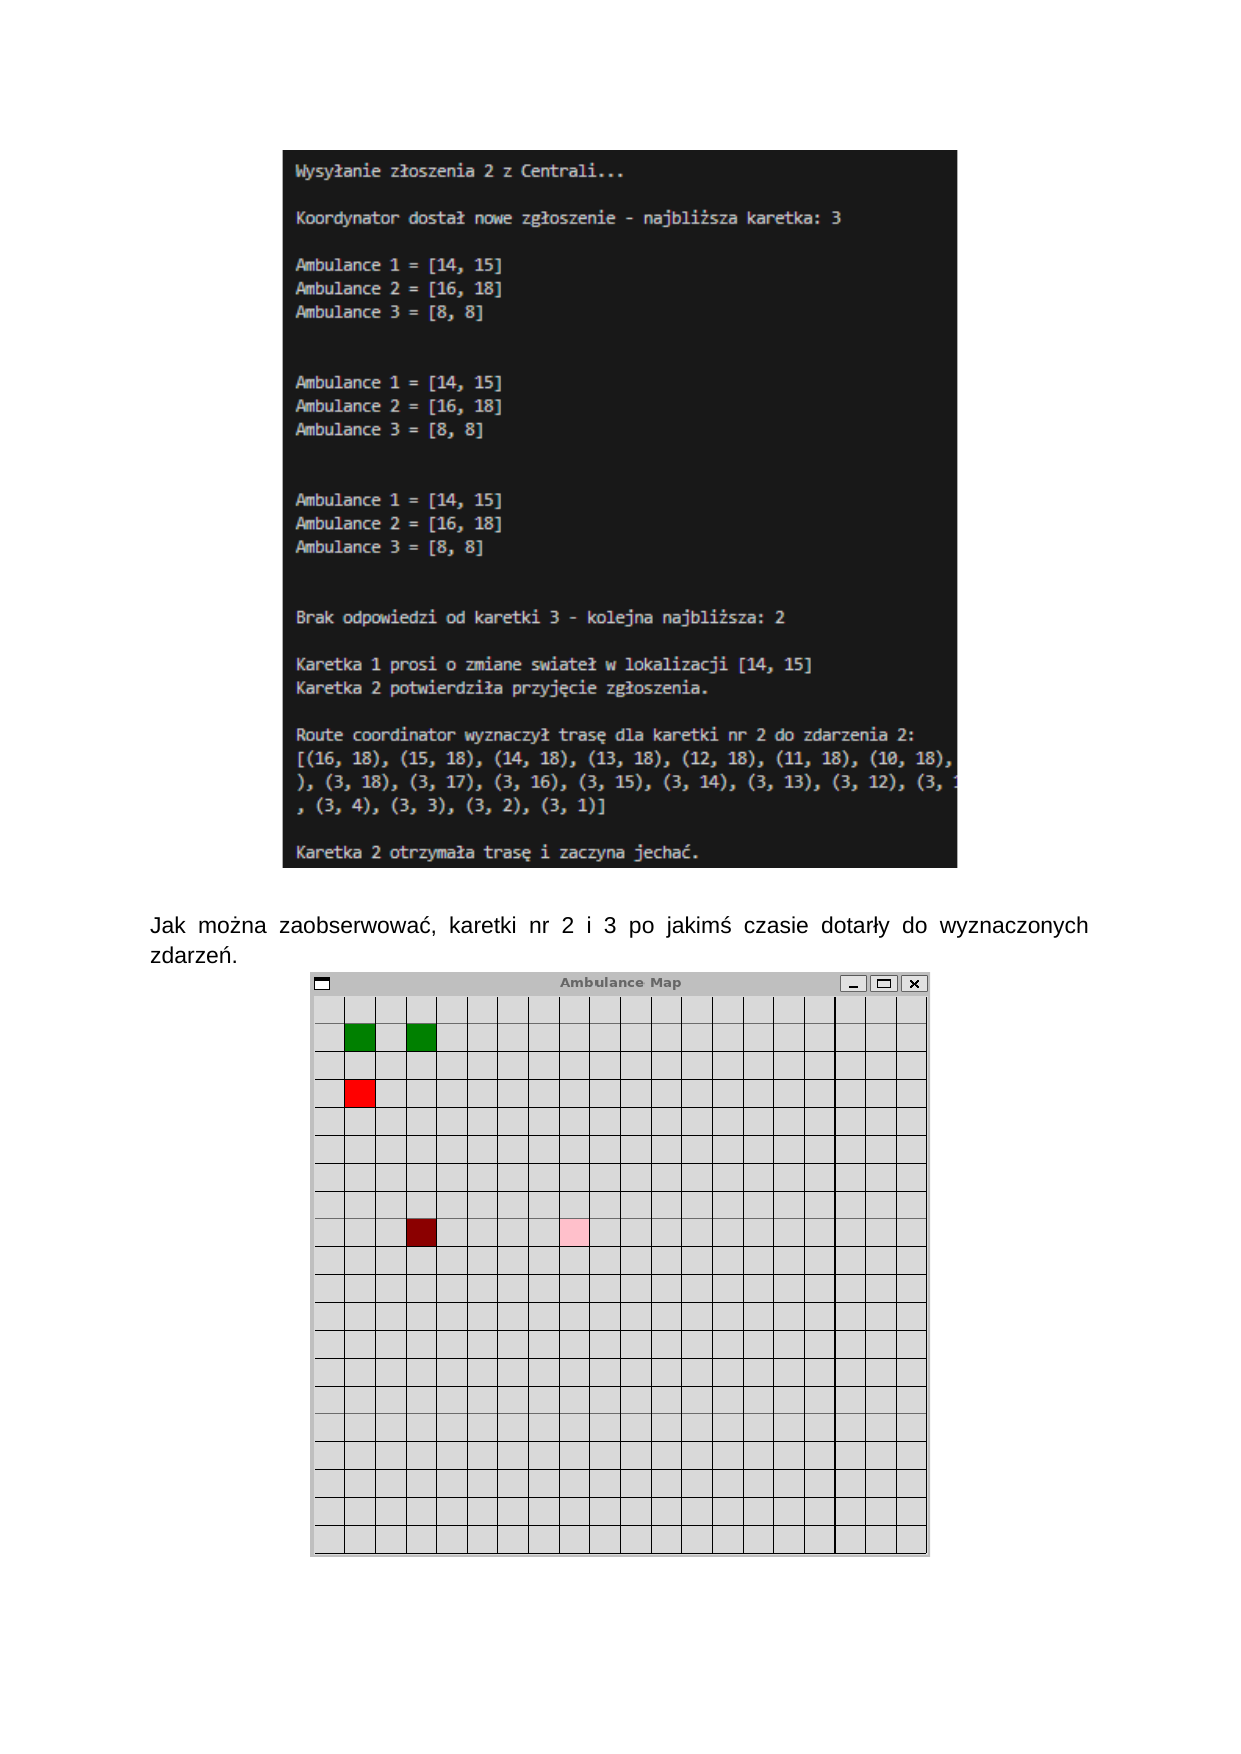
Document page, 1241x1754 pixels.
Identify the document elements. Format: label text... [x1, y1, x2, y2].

picture [282, 150, 958, 868]
picture [310, 972, 930, 1557]
text Jak można zaobserwować, karetki nr 2 i 3 po jakimś czasie dotarły do wyznaczonych zdarzeń. [150, 912, 1090, 969]
